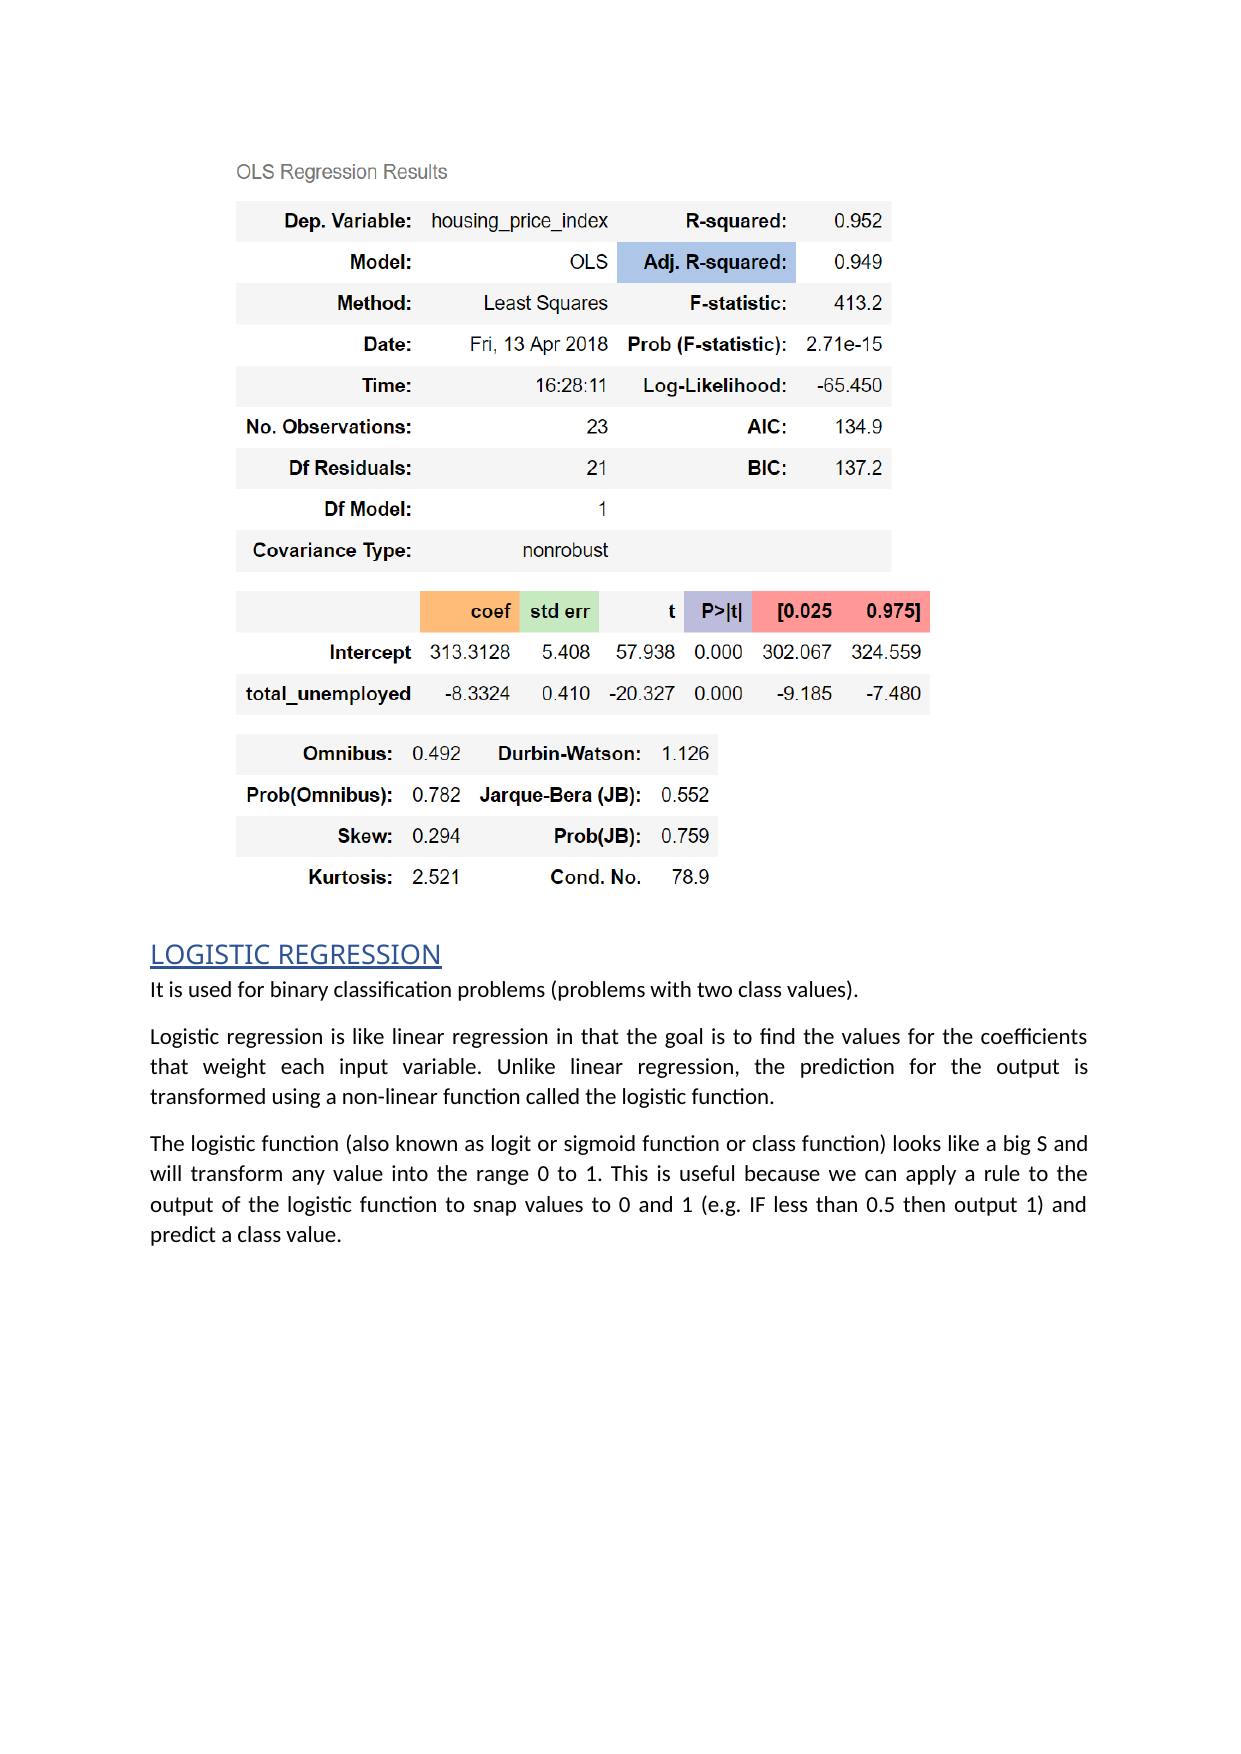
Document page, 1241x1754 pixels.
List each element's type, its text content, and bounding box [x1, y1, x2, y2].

picture [225, 150, 946, 917]
text Logistic regression is like linear regression in that the goal is to find the values for the coefficients that weight each input variable. Unlike linear regression, the prediction for the output is transformed using a non-linear function called the logistic function. [150, 1022, 1090, 1111]
text The logistic function (also known as logit or sigmoid function or class function) looks like a big S and will transform any value into the range 0 to 1. This is useful because we can apply a rule to the output of the logistic function to snap values to 0 and 1 (e.g. IF less than 0.5 then output 1) and predict a class value. [150, 1129, 1090, 1248]
subtitle LOGISTIC REGRESSION [150, 935, 1090, 972]
text It is used for binary classification problems (problems with two class values). [150, 975, 1090, 1003]
